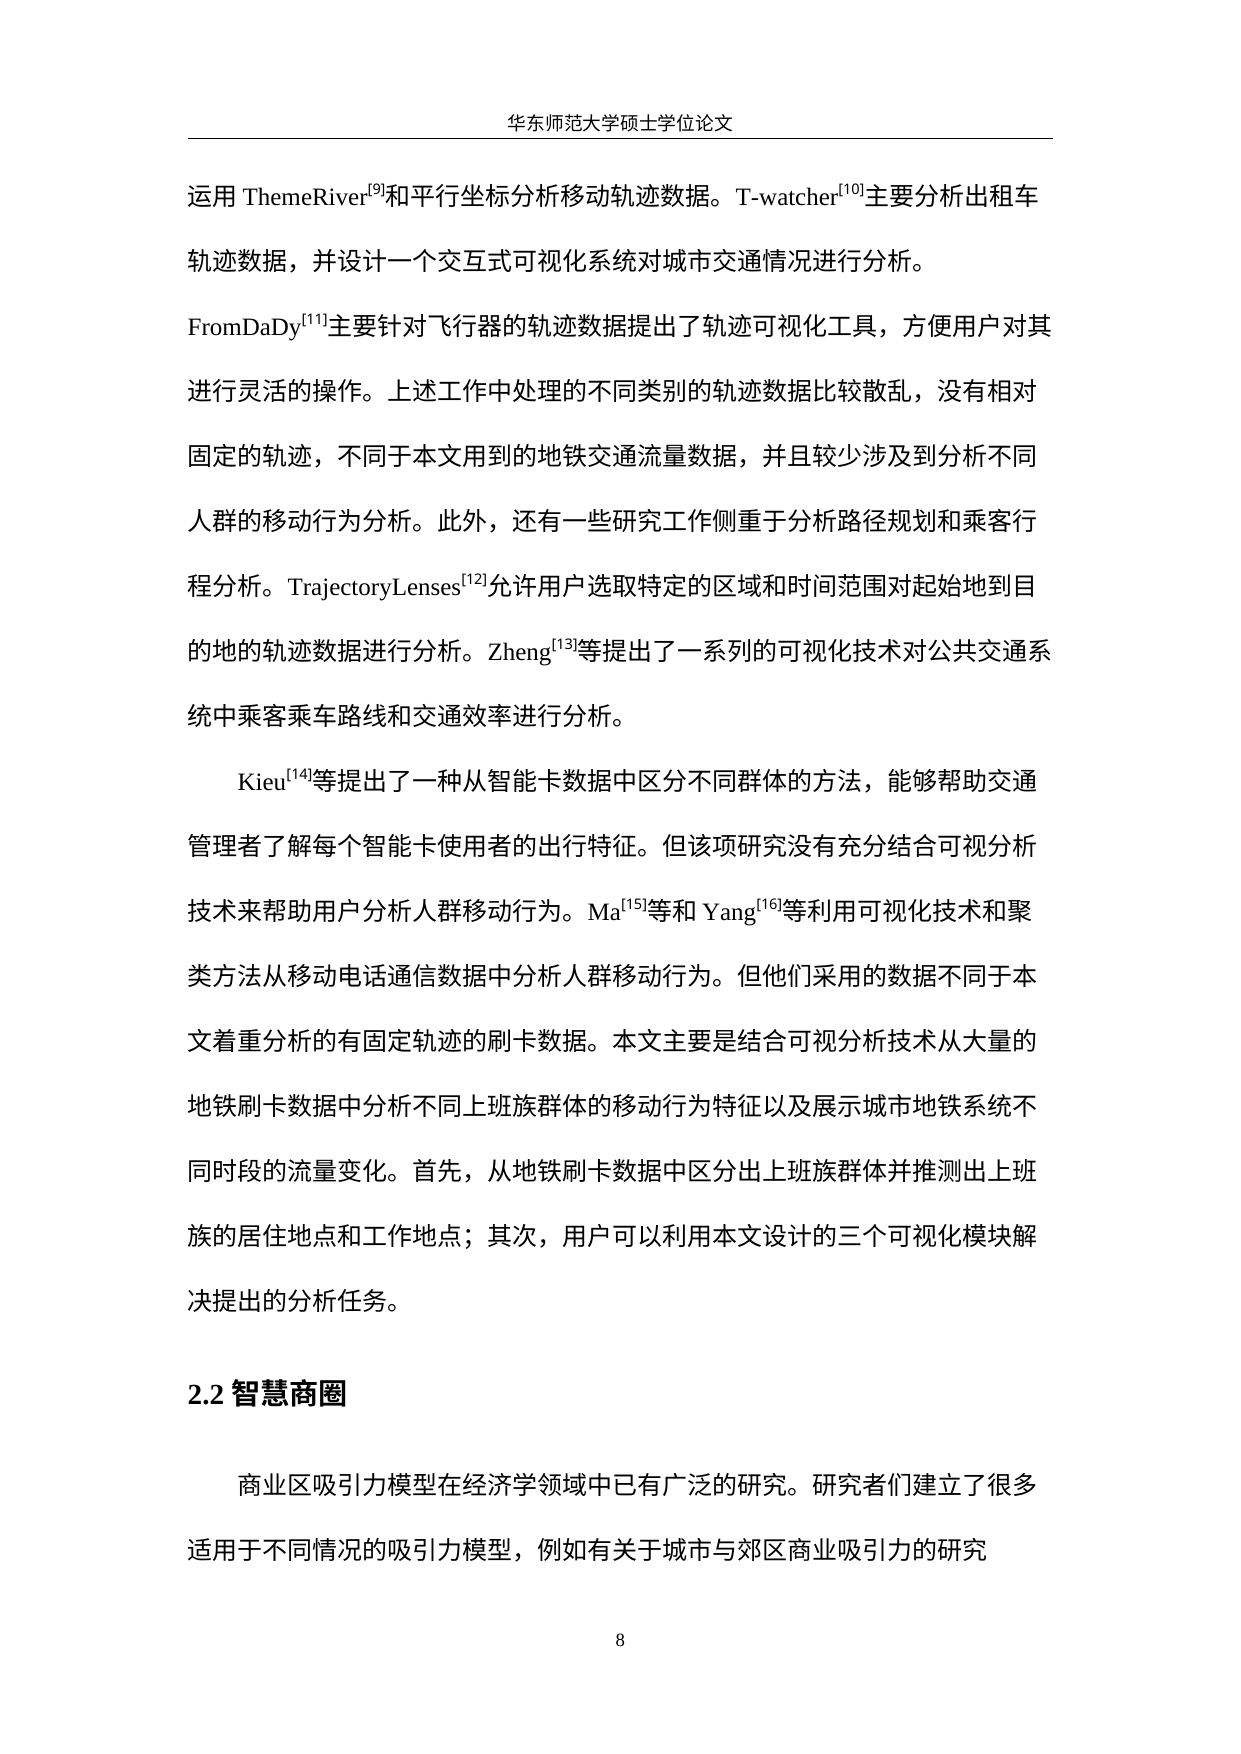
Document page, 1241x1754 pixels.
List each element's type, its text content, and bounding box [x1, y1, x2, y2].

subtitle 2.2 智慧商圈 [187, 1359, 1053, 1424]
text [187, 162, 1053, 747]
text Kieu[14]等提出了一种从智能卡数据中区分不同群体的方法，能够帮助交通管理者了解每个智能卡使用者的出行特征。但该项研究没有充分结合可视分析技术来帮助用户分析人群移动行为。Ma[15]等和Yang[16]等利用可视化技术和聚类方法从移动电话通信数据中分析人群移动行为。但他们采用的数据不同于本文着重分析的有固定轨迹的刷卡数据。本文主要是结合可视分析技术从大量的地铁刷卡数据中分析不同上班族群体的移动行为特征以及展示城市地铁系统不同时段的流量变化。首先，从地铁刷卡数据中区分出上班族群体并推测出上班族的居住地点和工作地点；其次，用户可以利用本文设计的三个可视化模块解决提出的分析任务。 [187, 747, 1053, 1332]
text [187, 1451, 1053, 1581]
